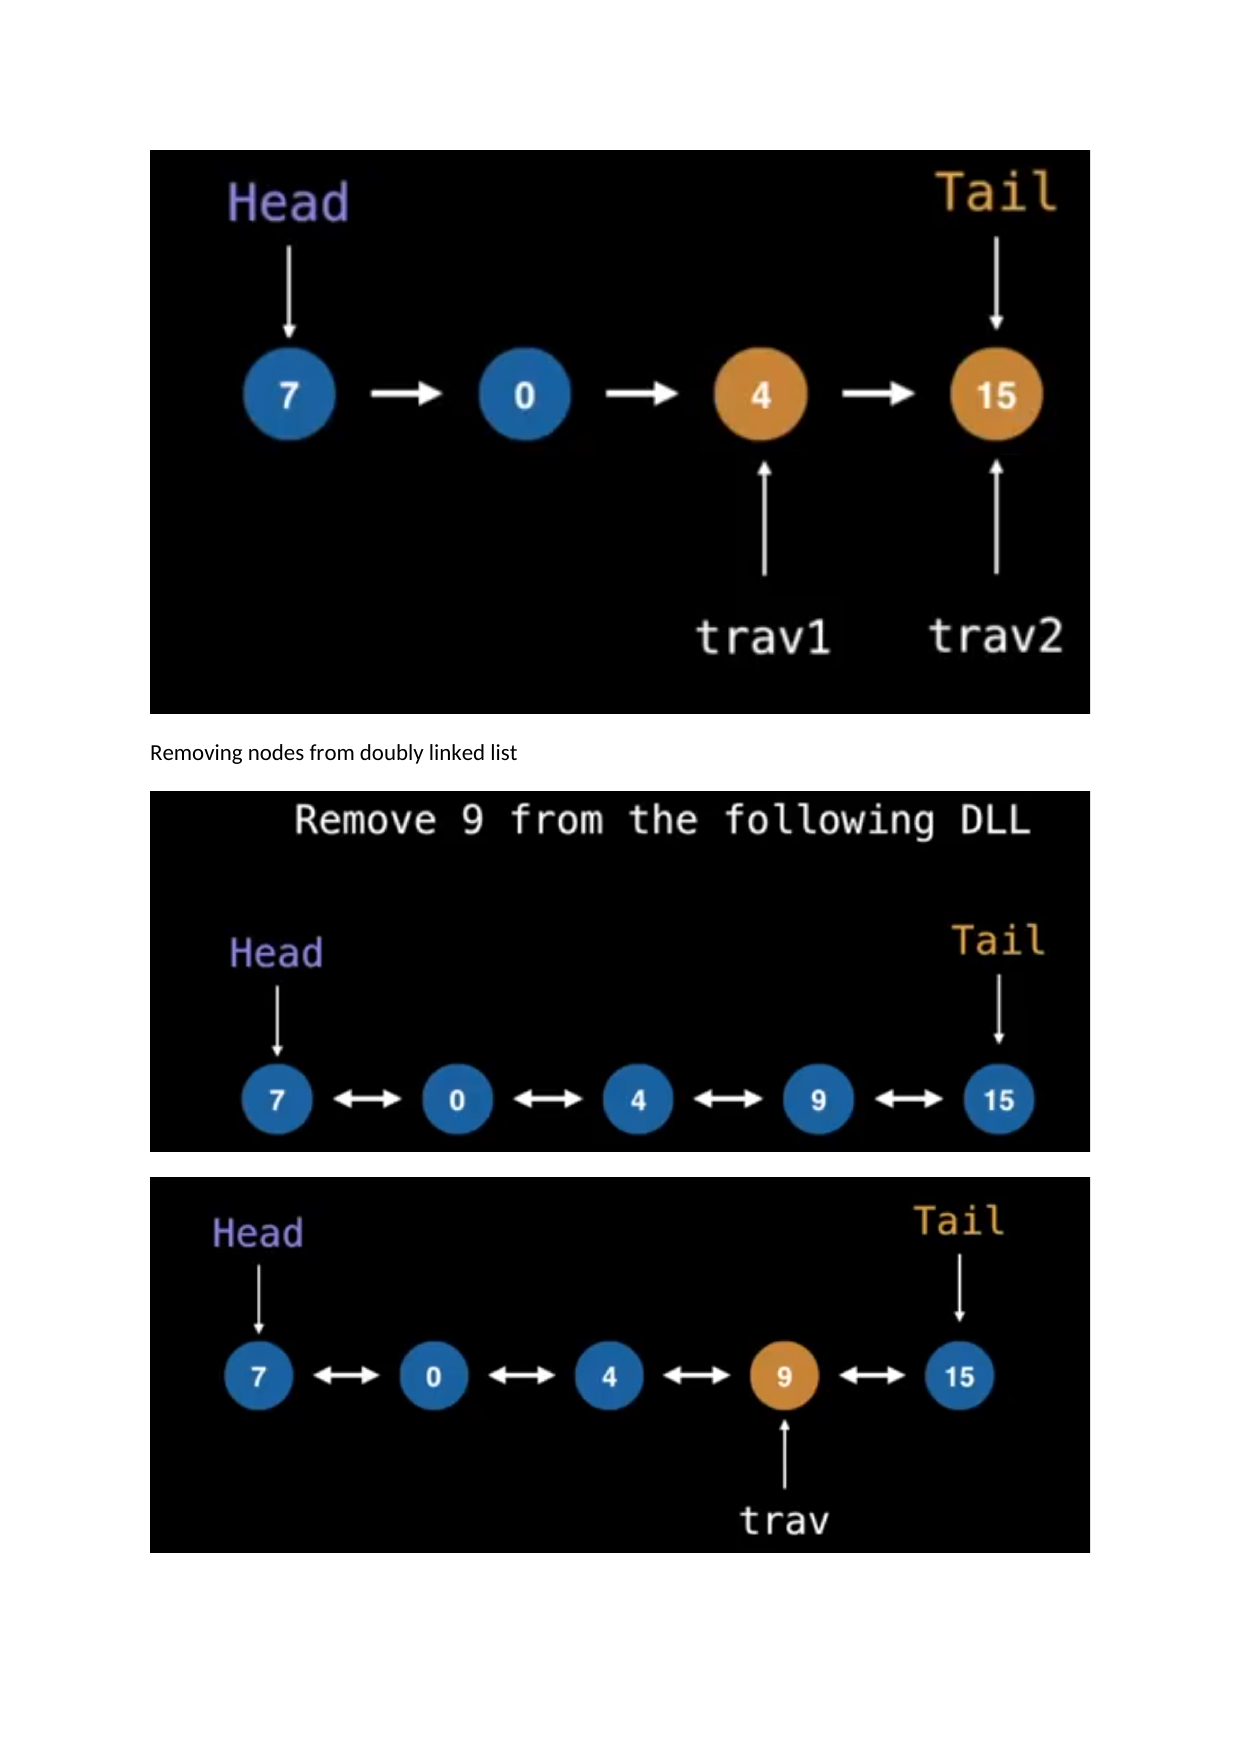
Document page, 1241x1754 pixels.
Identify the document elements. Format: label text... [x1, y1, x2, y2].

picture [150, 791, 1091, 1152]
picture [150, 150, 1091, 714]
text Removing nodes from doubly linked list [150, 738, 1090, 766]
picture [150, 1177, 1091, 1553]
